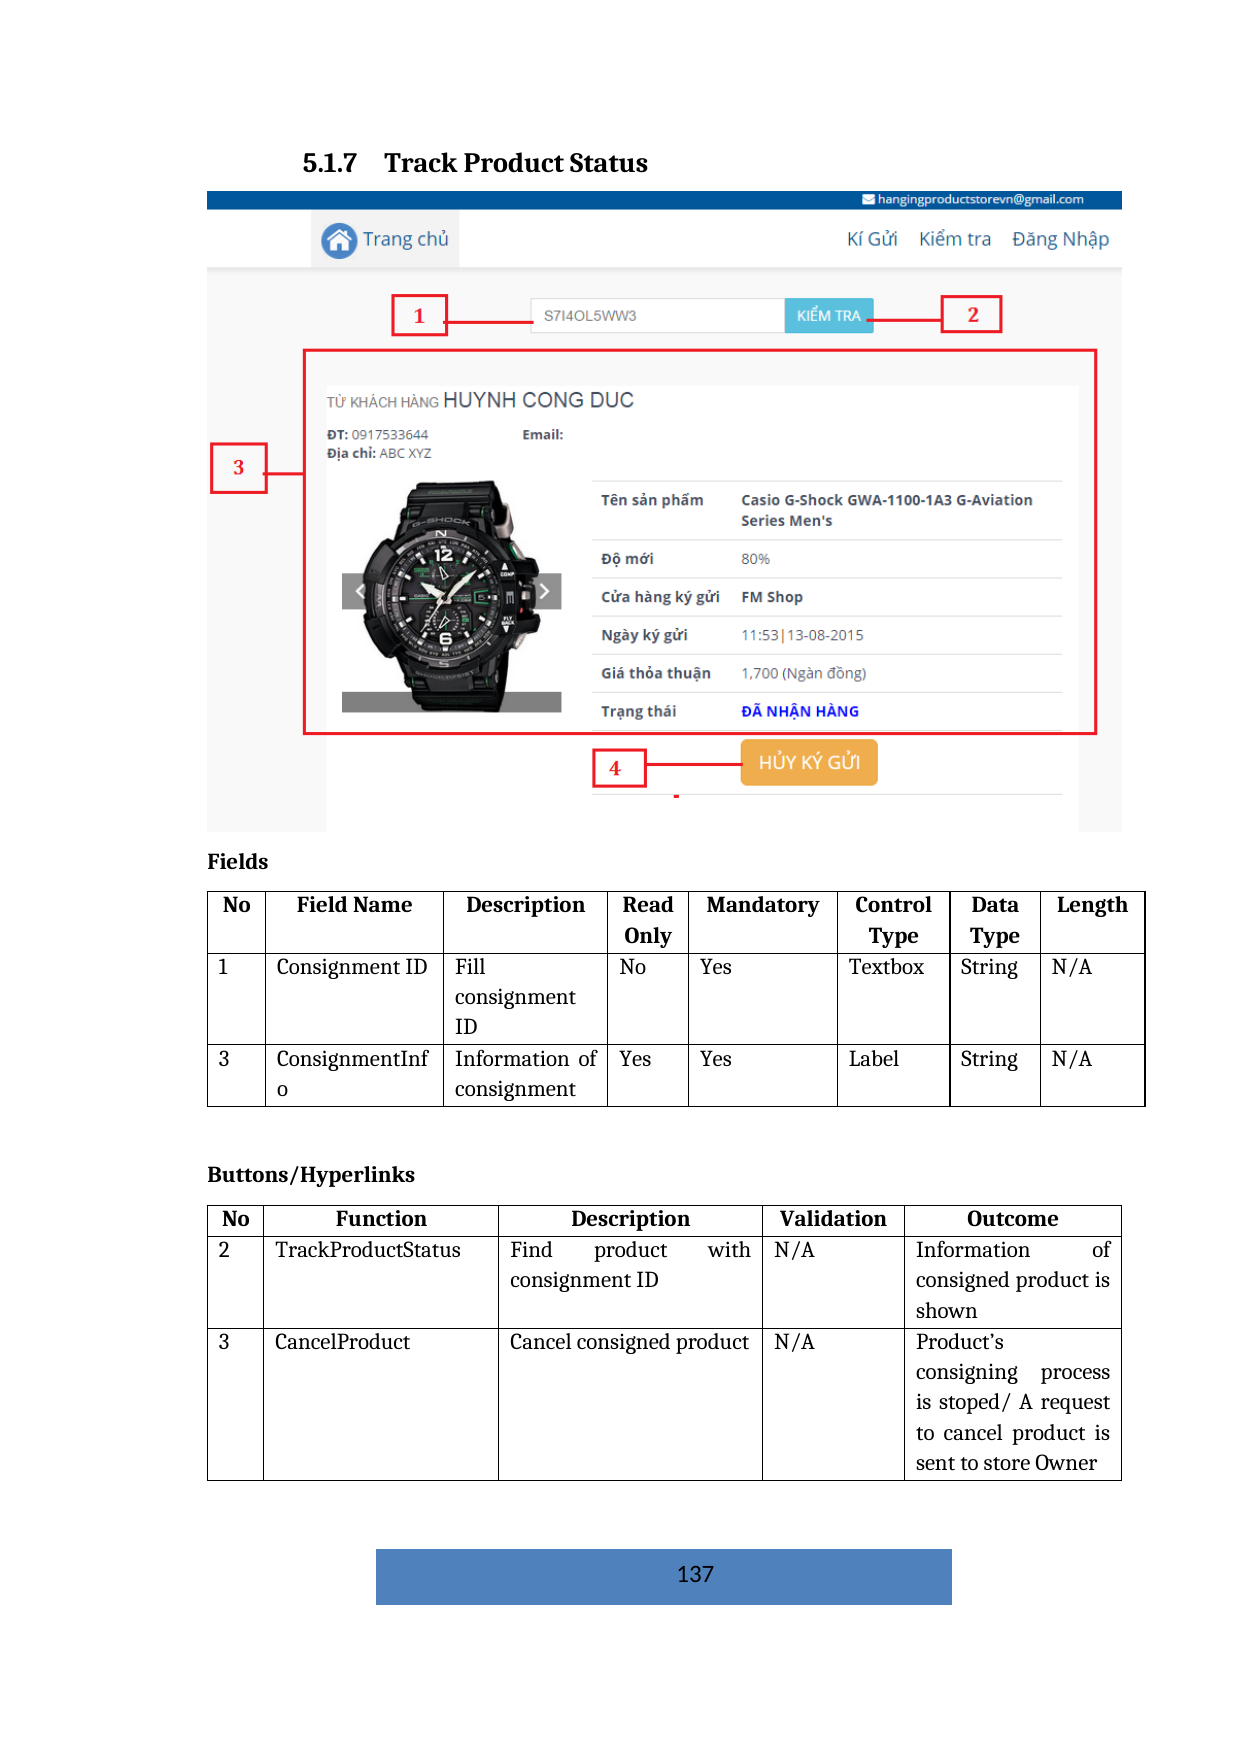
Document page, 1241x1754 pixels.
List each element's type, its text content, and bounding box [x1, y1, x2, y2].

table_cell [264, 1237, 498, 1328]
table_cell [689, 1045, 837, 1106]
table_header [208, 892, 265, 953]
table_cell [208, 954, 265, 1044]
text Buttons/Hyperlinks [207, 1162, 1122, 1188]
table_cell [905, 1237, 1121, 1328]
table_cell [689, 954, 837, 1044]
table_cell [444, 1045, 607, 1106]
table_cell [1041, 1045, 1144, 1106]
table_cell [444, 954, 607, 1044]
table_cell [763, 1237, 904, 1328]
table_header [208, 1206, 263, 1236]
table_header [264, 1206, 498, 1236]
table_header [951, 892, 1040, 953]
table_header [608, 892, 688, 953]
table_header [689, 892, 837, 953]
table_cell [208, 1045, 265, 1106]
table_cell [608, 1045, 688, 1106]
picture [207, 191, 1122, 832]
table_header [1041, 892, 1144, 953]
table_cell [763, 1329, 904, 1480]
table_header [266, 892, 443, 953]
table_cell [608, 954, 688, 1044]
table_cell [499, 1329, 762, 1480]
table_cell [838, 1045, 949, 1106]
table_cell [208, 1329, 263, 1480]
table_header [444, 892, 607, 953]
text Fields [207, 848, 1122, 875]
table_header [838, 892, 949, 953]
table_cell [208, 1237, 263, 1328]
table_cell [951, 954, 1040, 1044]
subtitle Track Product Status [303, 147, 1122, 179]
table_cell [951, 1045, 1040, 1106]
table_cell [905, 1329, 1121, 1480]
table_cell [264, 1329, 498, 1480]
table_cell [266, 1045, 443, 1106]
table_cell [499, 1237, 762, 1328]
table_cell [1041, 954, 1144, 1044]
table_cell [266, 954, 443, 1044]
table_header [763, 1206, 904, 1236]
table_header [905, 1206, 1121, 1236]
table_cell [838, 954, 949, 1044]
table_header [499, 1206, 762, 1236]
